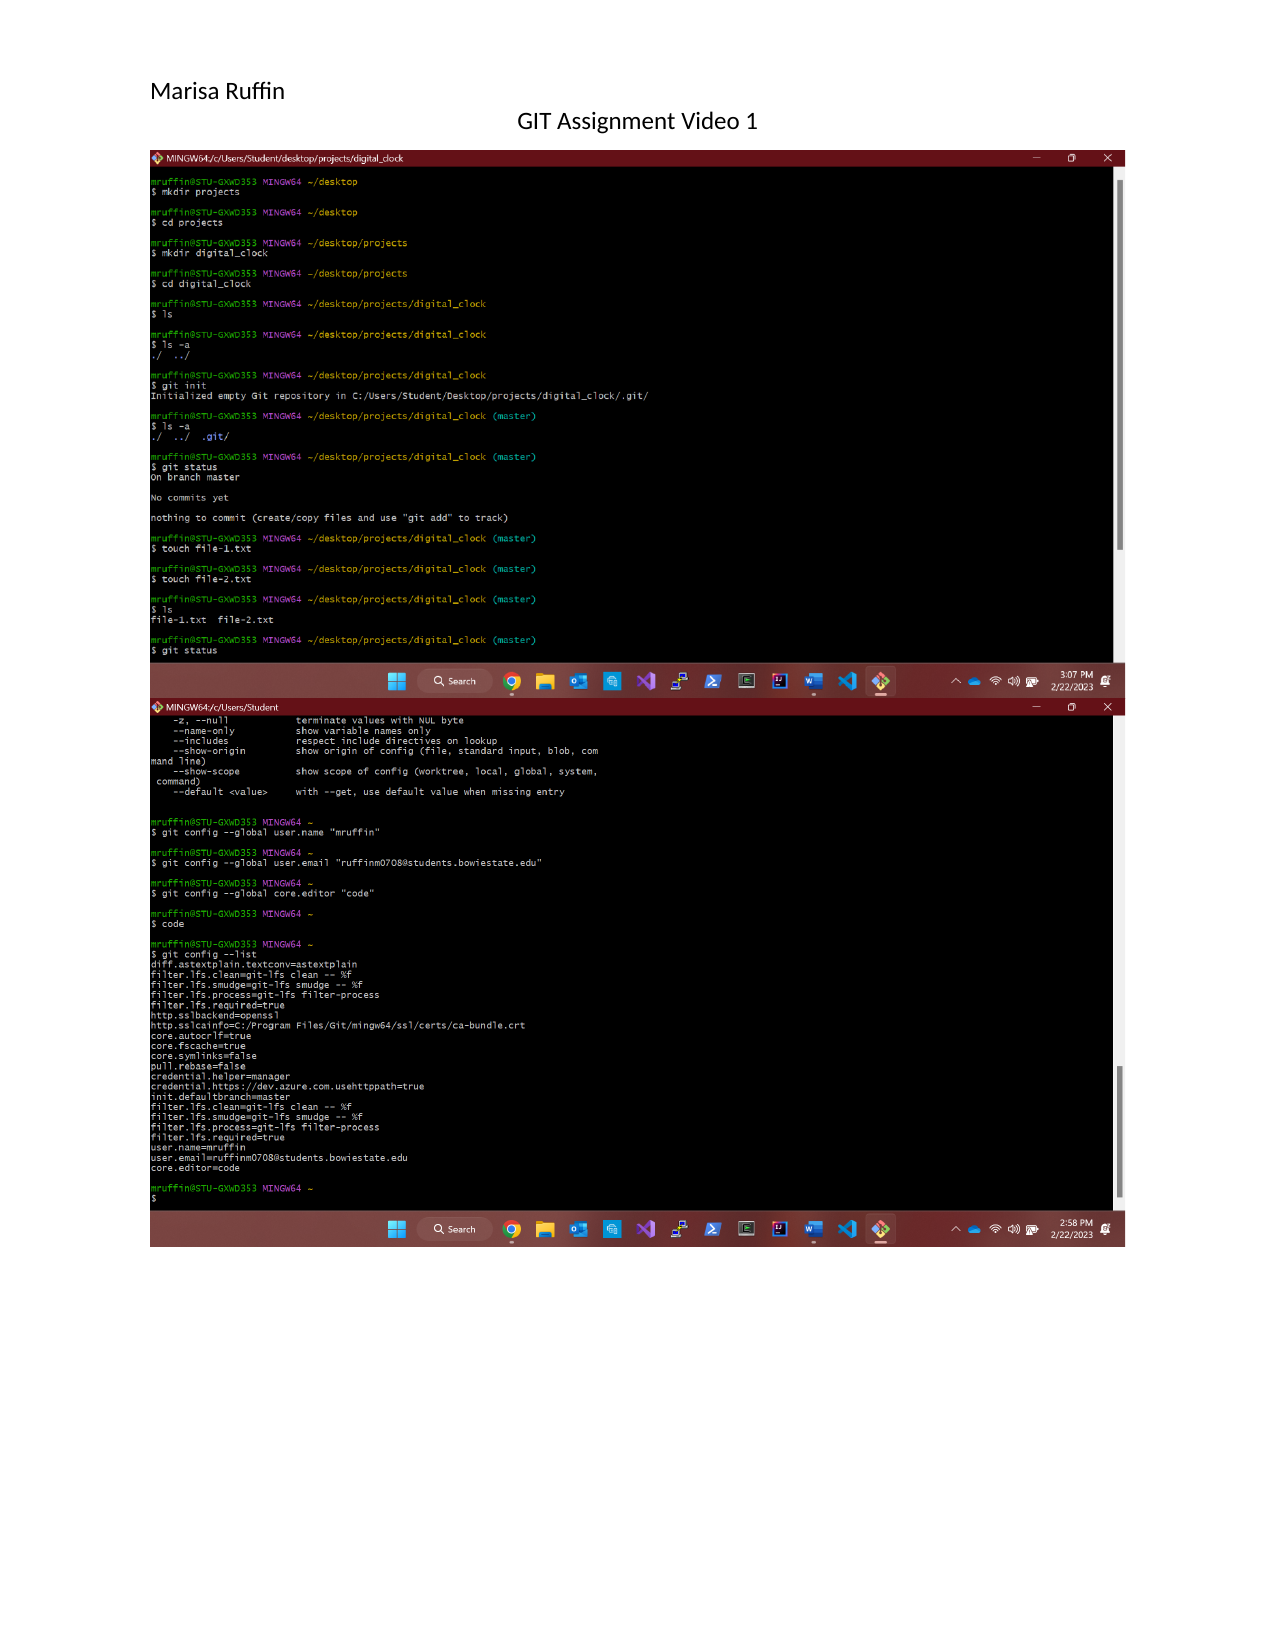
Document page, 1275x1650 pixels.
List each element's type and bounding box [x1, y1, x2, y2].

picture [150, 150, 1125, 1247]
